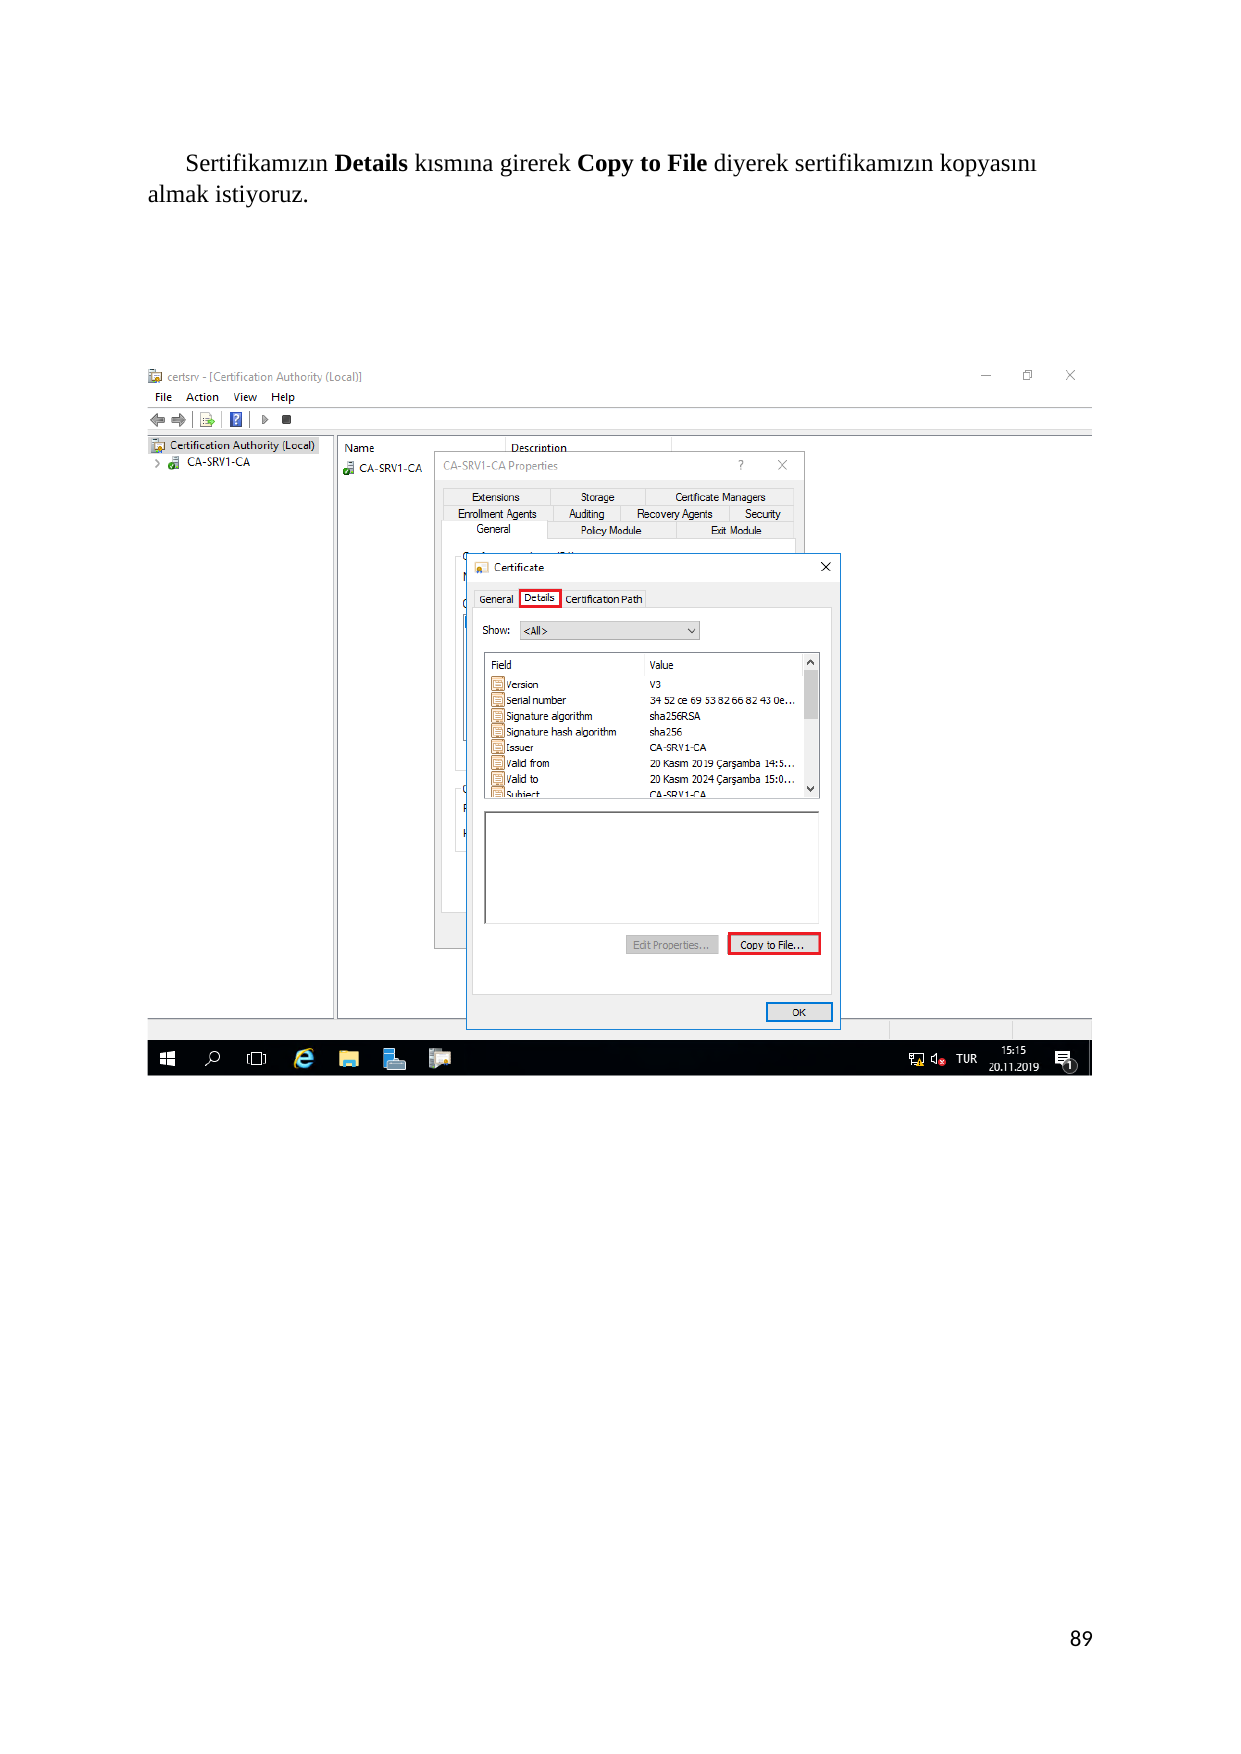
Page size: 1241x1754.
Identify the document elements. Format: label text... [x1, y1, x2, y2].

text Sertifikamızın Details kısmına girerek Copy to File diyerek sertifikamızın kopyasını almak istiyoruz. [148, 148, 1093, 207]
picture [147, 369, 1092, 1076]
